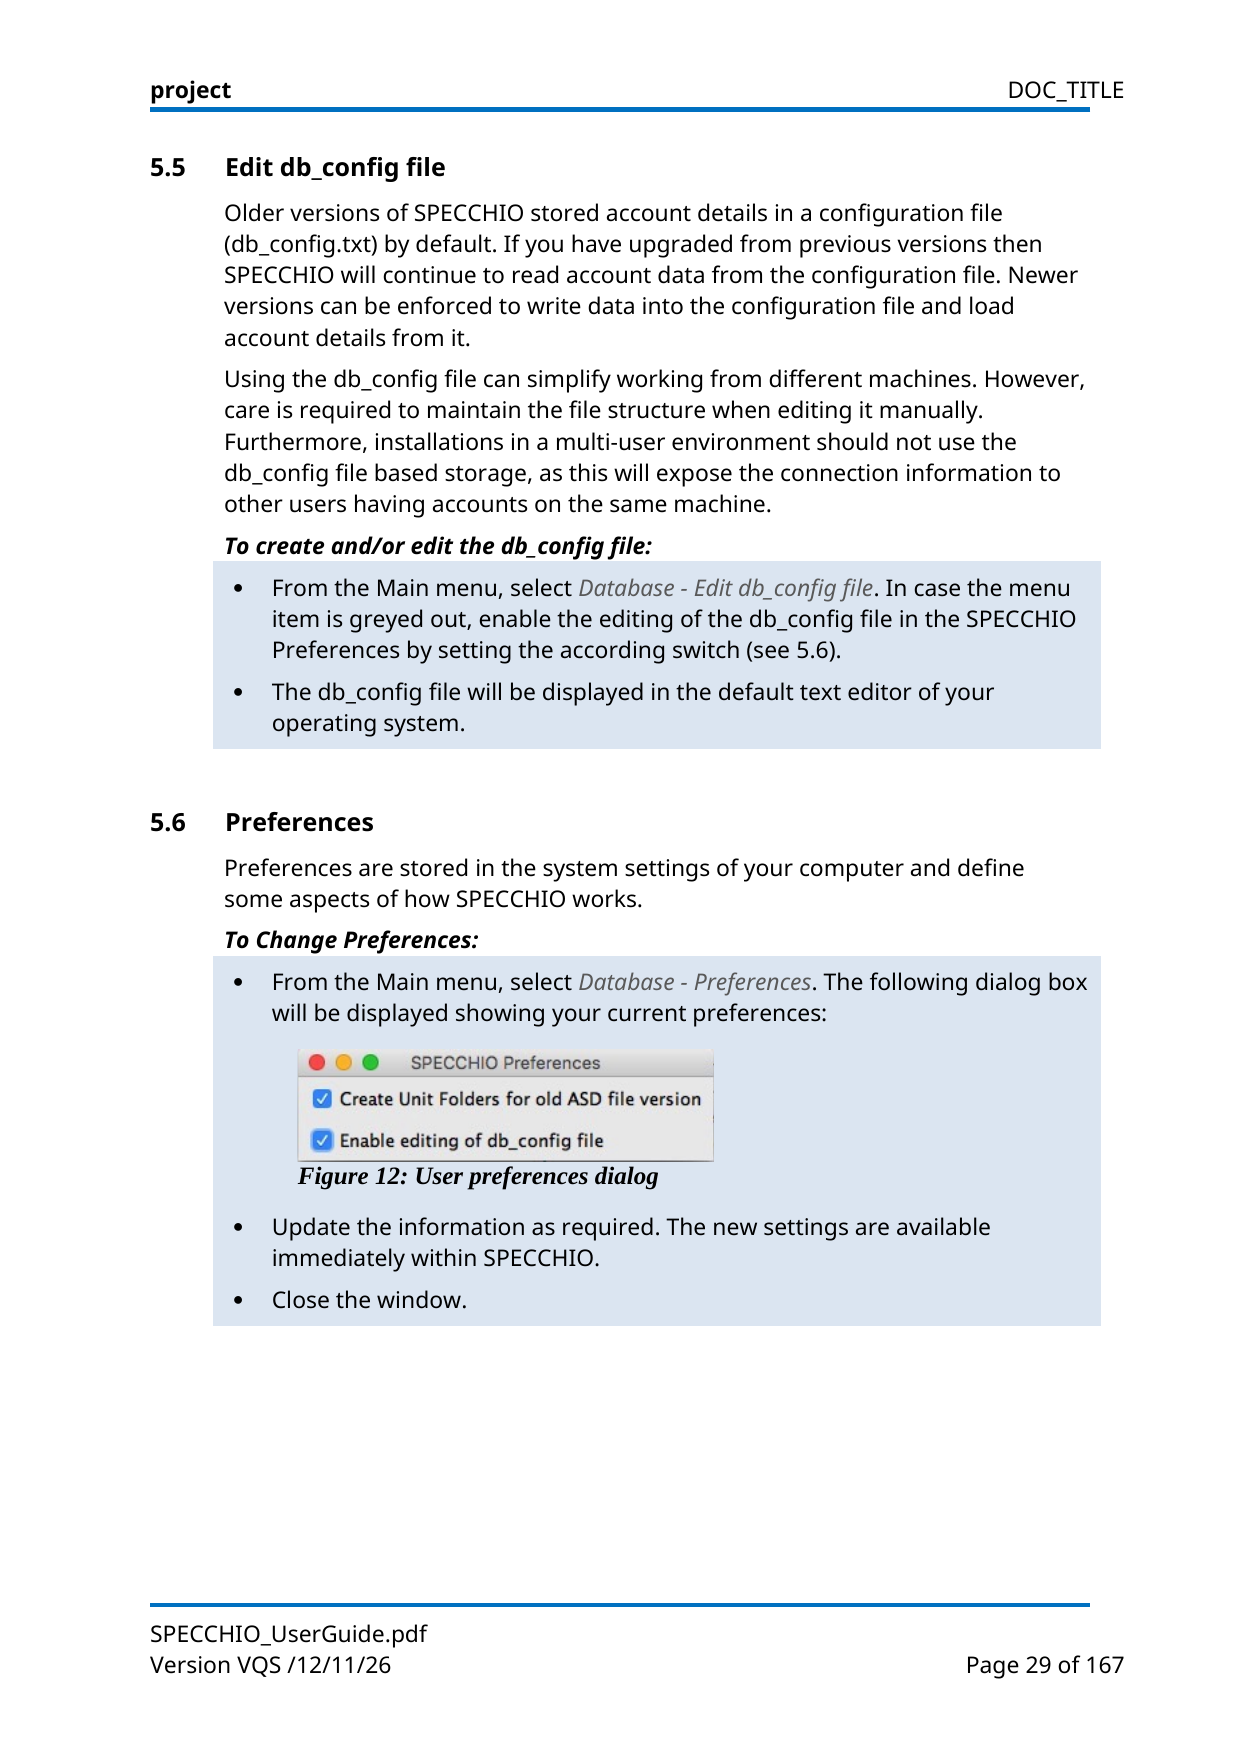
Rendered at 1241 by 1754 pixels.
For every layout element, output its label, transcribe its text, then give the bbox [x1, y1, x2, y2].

subtitle Edit db_config file [150, 150, 1090, 184]
subtitle Preferences [150, 805, 1090, 839]
subtitle To Change Preferences: [224, 924, 1090, 956]
table_header From the Main menu, select Database - Preferences. The following dialog box will be displayed showing your current preferences: Figure 12: User preferences dialog Update the information as required. The new settings are available immediately within SPECCHIO. Close the window. [213, 956, 1101, 1326]
text Using the db_config file can simplify working from different machines. However, care is required to maintain the file structure when editing it manually. Furthermore, installations in a multi-user environment should not use the db_config file based storage, as this will expose the connection information to other users having accounts on the same machine. [224, 363, 1090, 519]
table_header From the Main menu, select Database - Edit db_config file. In case the menu item is greyed out, enable the editing of the db_config file in the SPECCHIO Preferences by setting the according switch (see 5.6). The db_config file will be displayed in the default text editor of your operating system. [213, 561, 1101, 749]
picture [297, 1049, 714, 1162]
text Older versions of SPECCHIO stored account details in a configuration file (db_config.txt) by default. If you have upgraded from previous versions then SPECCHIO will continue to read account data from the configuration file. Newer versions can be enforced to write data into the configuration file and load account details from it. [224, 197, 1090, 353]
subtitle To create and/or edit the db_config file: [224, 530, 1090, 561]
text Preferences are stored in the system settings of your computer and define some aspects of how SPECCHIO works. [224, 851, 1090, 914]
